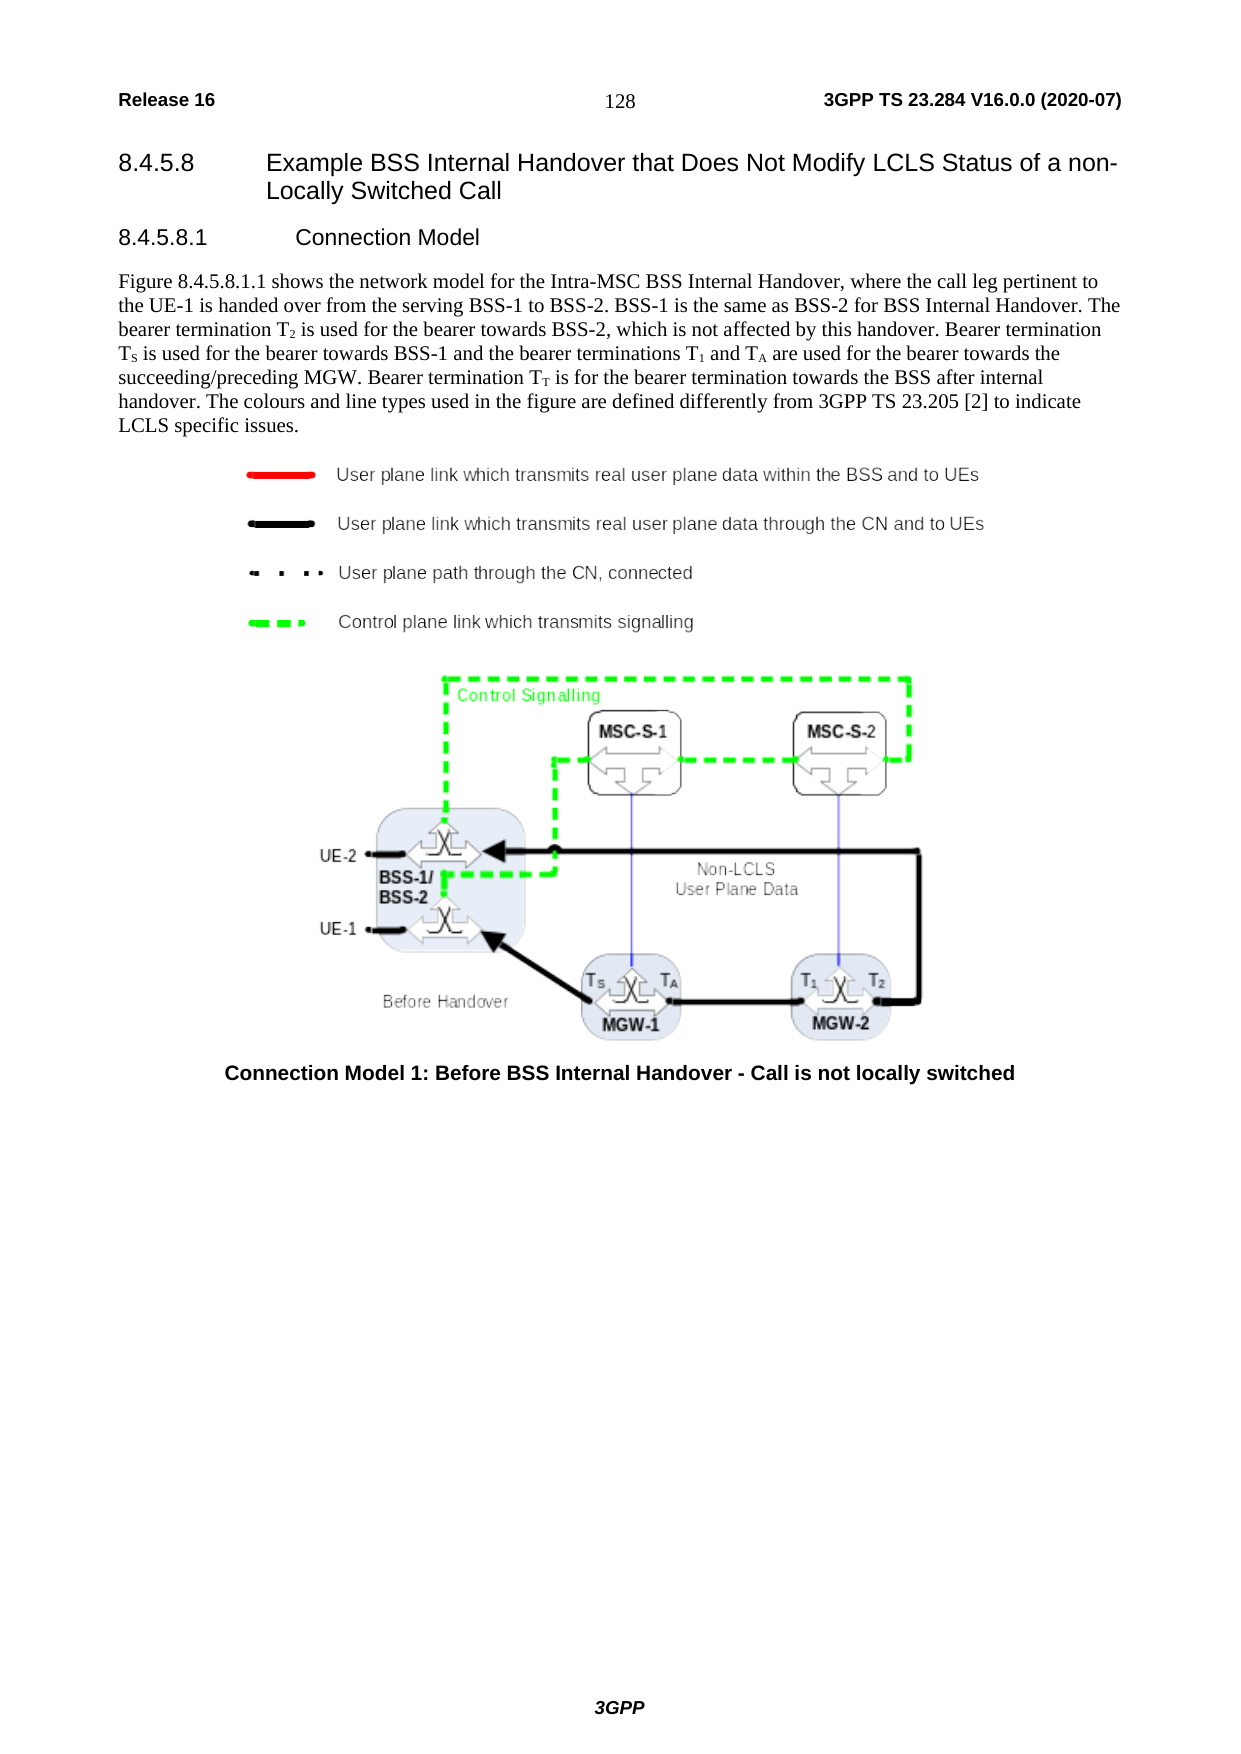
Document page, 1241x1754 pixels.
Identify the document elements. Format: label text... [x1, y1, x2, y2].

subtitle 8.4.5.8 Example BSS Internal Handover that Does Not Modify LCLS Status of a non-Locally Switched Call [118, 147, 1122, 205]
subtitle 8.4.5.8.1 Connection Model [118, 224, 1122, 250]
text Connection Model 1: Before BSS Internal Handover - Call is not locally switched [118, 1061, 1122, 1085]
text Figure 8.4.5.8.1.1 shows the network model for the Intra-MSC BSS Internal Handover, where the call leg pertinent to the UE-1 is handed over from the serving BSS-1 to BSS-2. BSS-1 is the same as BSS-2 for BSS Internal Handover. The bearer termination T2 is used for the bearer towards BSS-2, which is not affected by this handover. Bearer termination TS is used for the bearer towards BSS-1 and the bearer terminations T1 and TA are used for the bearer towards the succeeding/preceding MGW. Bearer termination TT is for the bearer termination towards the BSS after internal handover. The colours and line types used in the figure are defined differently from 3GPP TS 23.205 [2] to indicate LCLS specific issues. [118, 269, 1122, 437]
